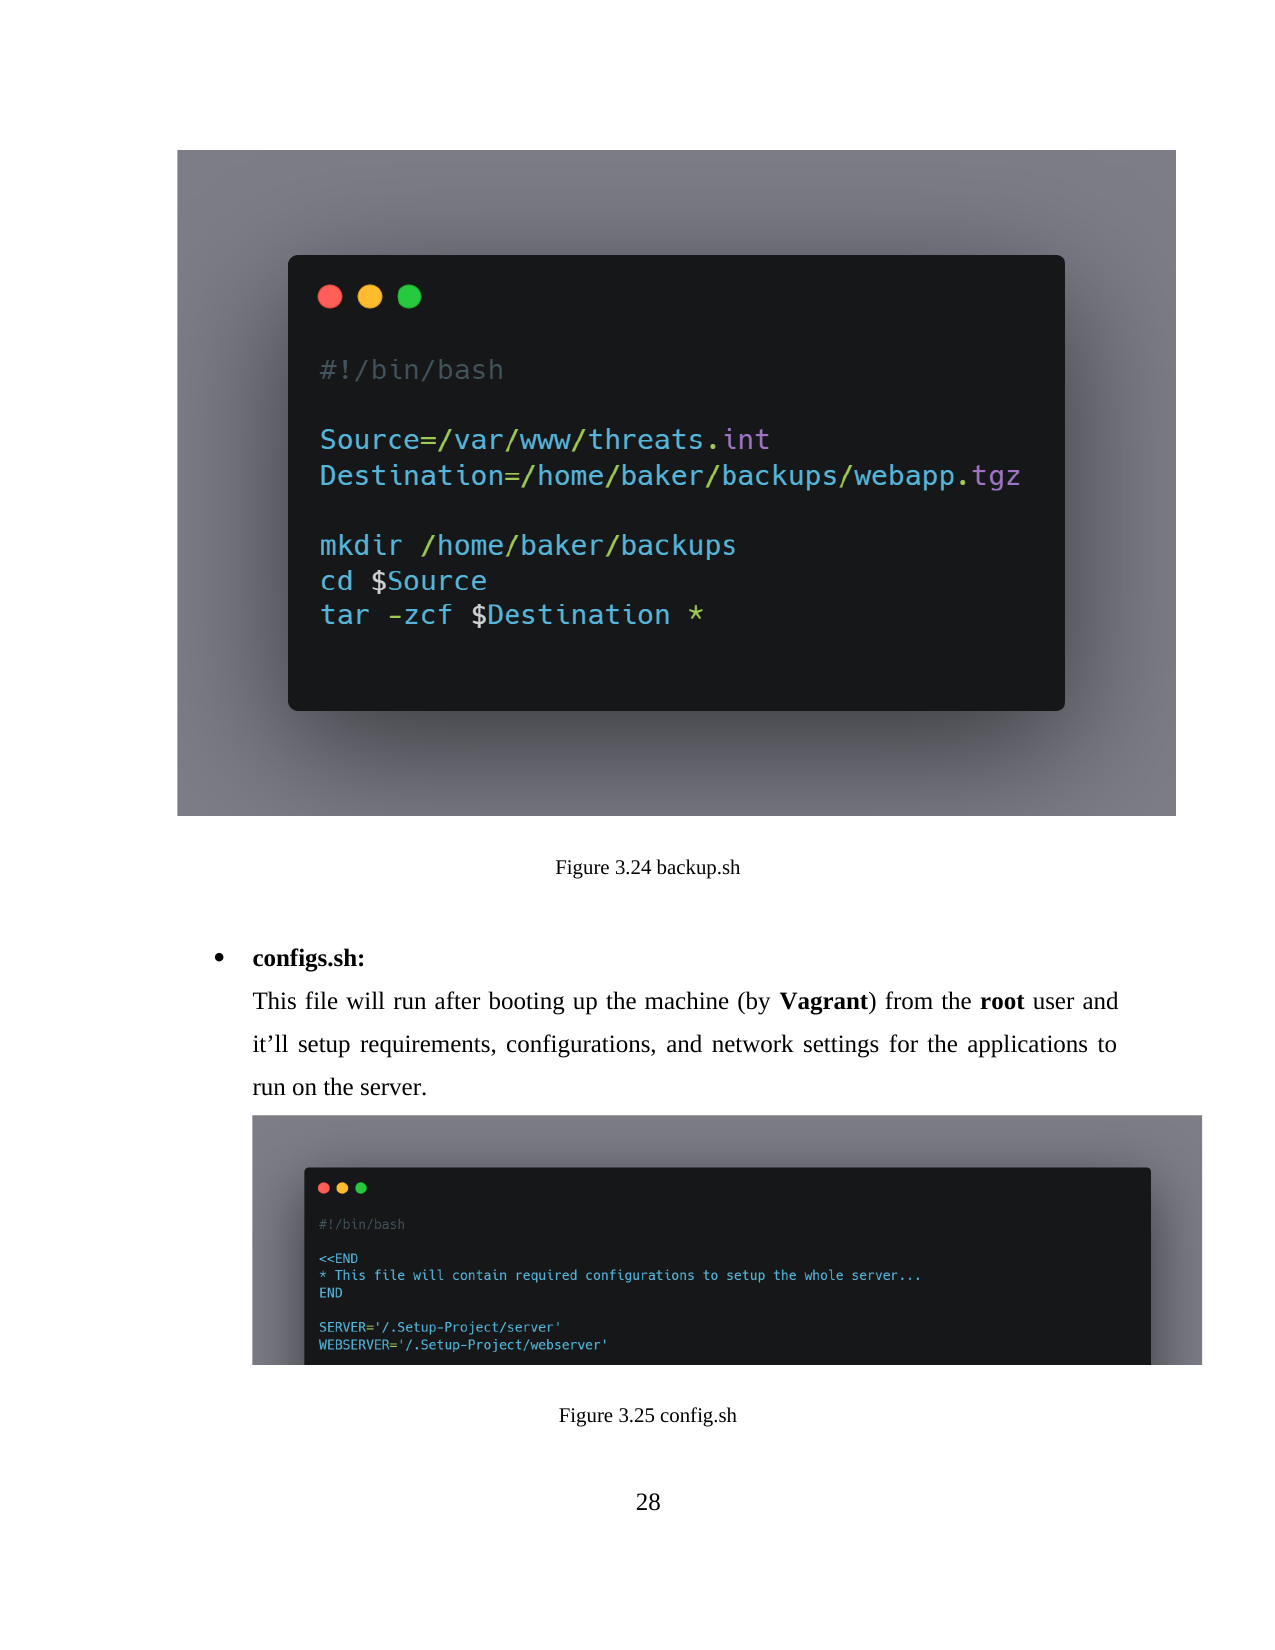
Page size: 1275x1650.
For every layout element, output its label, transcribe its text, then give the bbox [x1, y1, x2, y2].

text Figure ‎3.6 backup.sh [177, 855, 1118, 879]
picture [177, 150, 1176, 816]
text Figure ‎3.7 config.sh [177, 1403, 1118, 1427]
picture [252, 1115, 1203, 1365]
list configs.sh: This file will run after booting up the machine (by Vagrant) from the root user and it’ll setup requirements, configurations, and network settings for the applications to run on the server. [215, 943, 1118, 1101]
